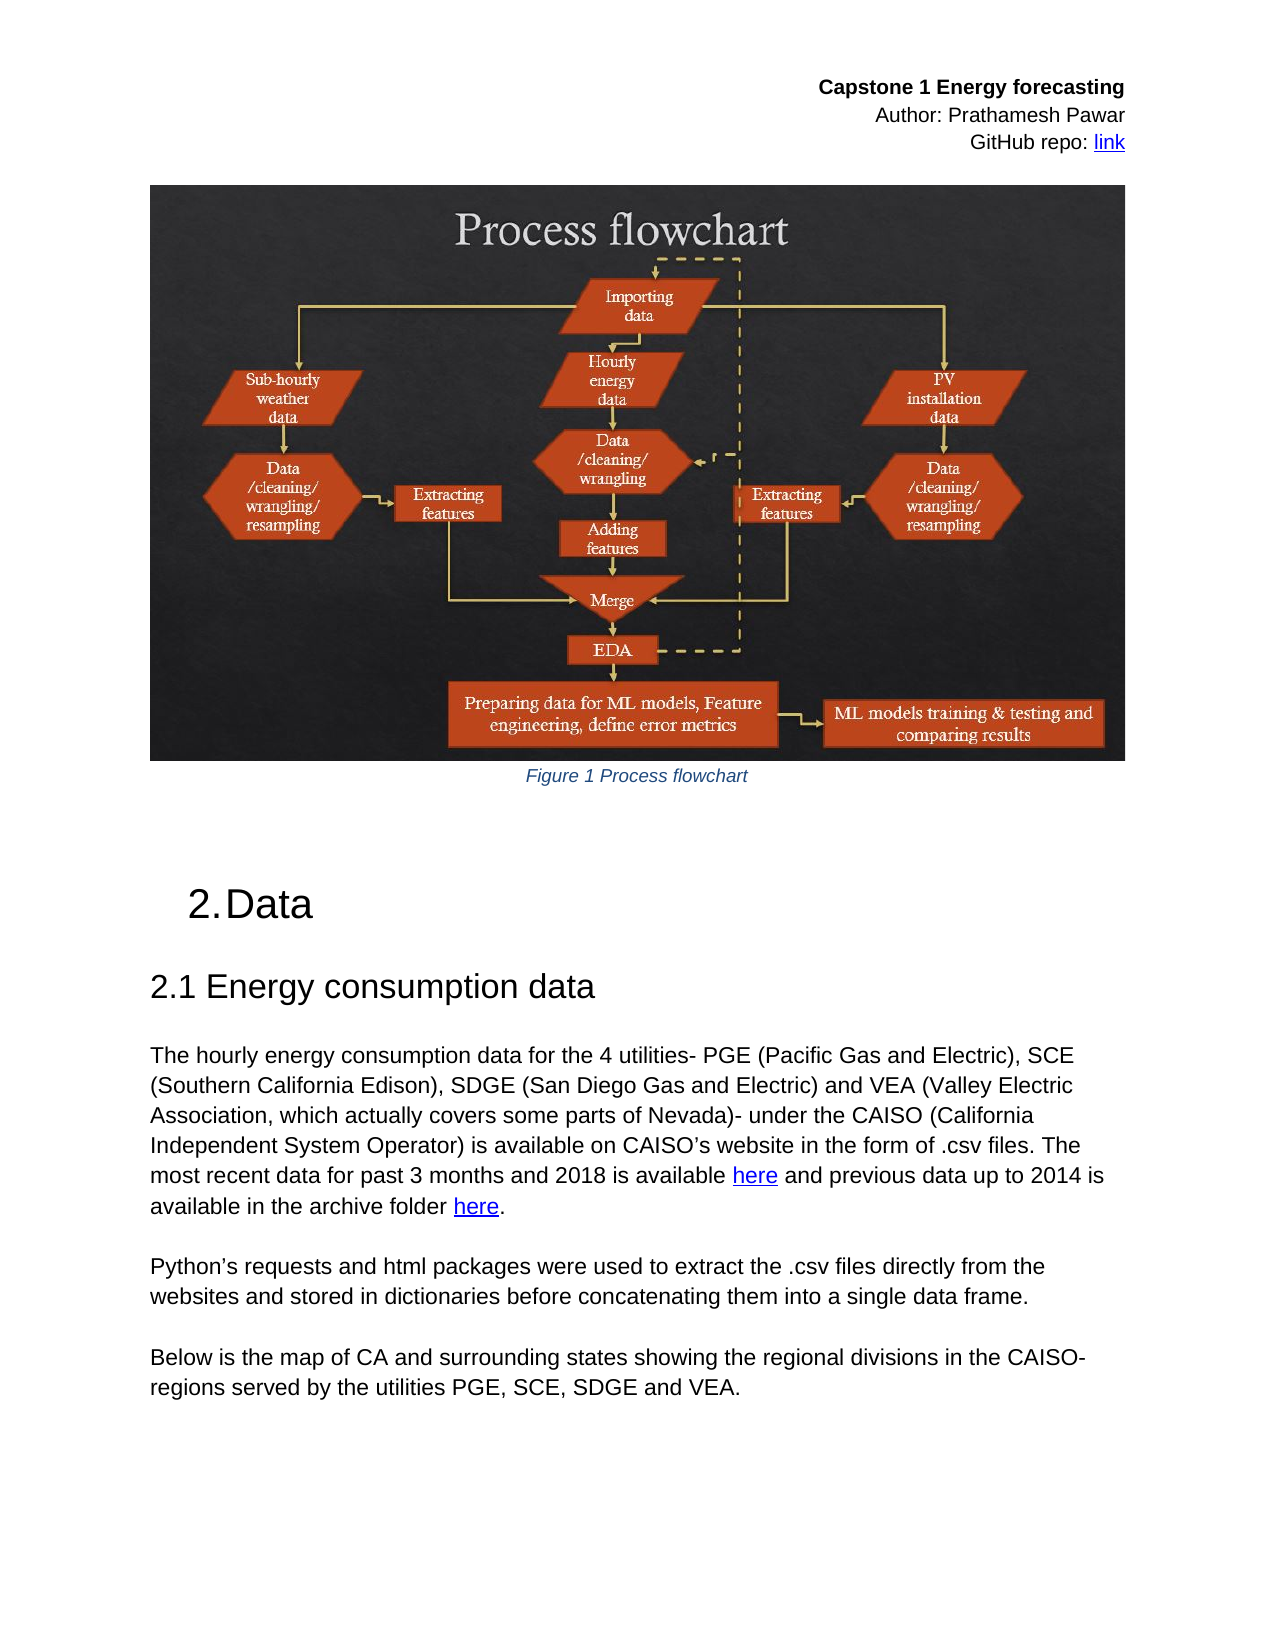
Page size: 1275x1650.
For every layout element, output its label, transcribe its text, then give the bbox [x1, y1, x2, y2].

picture [150, 185, 1125, 761]
text Figure 1 Process flowchart [150, 765, 1125, 786]
subtitle 2.1 Energy consumption data [150, 966, 1125, 1005]
subtitle Data [187, 879, 1125, 927]
text The hourly energy consumption data for the 4 utilities- PGE (Pacific Gas and Electric), SCE (Southern California Edison), SDGE (San Diego Gas and Electric) and VEA (Valley Electric Association, which actually covers some parts of Nevada)- under the CAISO (California Independent System Operator) is available on CAISO’s website in the form of .csv files. The most recent data for past 3 months and 2018 is available here and previous data up to 2014 is available in the archive folder here. [150, 1042, 1125, 1219]
text Python’s requests and html packages were used to extract the .csv files directly from the websites and stored in dictionaries before concatenating them into a single data frame. [150, 1253, 1125, 1309]
text Below is the map of CA and surrounding states showing the regional divisions in the CAISO- regions served by the utilities PGE, SCE, SDGE and VEA. [150, 1344, 1125, 1400]
